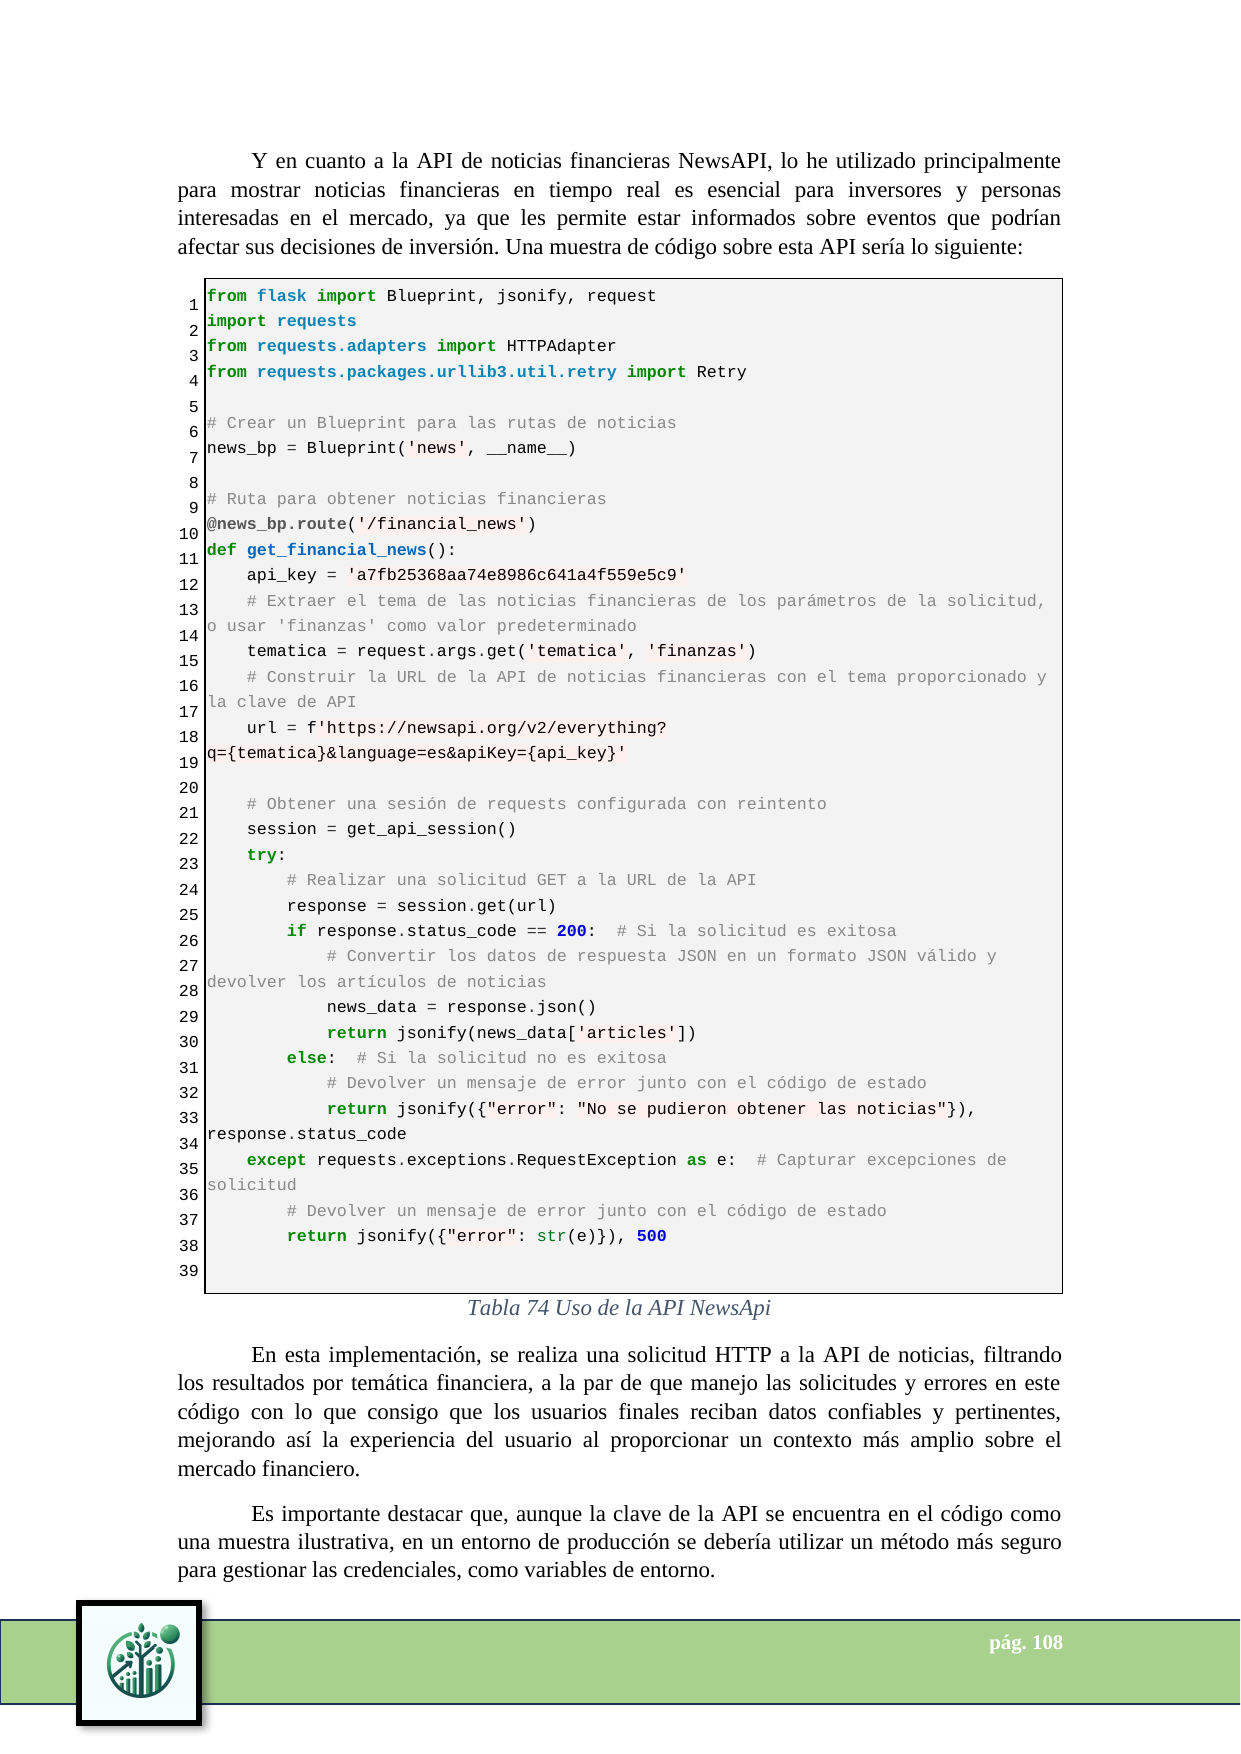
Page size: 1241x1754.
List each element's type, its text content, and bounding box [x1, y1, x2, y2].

table_header 1 2 3 4 5 6 7 8 9 10 11 12 13 14 15 16 17 18 19 20 21 22 23 24 25 26 27 28 29 30 31 32 33 34 35 36 37 38 39 [177, 278, 204, 1293]
table_header from flask import Blueprint, jsonify, request import requests from requests.adapters import HTTPAdapter from requests.packages.urllib3.util.retry import Retry # Crear un Blueprint para las rutas de noticias news_bp = Blueprint('news', __name__) # Ruta para obtener noticias financieras @news_bp.route('/financial_news') def get_financial_news(): api_key = 'a7fb25368aa74e8986c641a4f559e5c9' # Extraer el tema de las noticias financieras de los parámetros de la solicitud, o usar 'finanzas' como valor predeterminado tematica = request.args.get('tematica', 'finanzas') # Construir la URL de la API de noticias financieras con el tema proporcionado y la clave de API url = f'https://newsapi.org/v2/everything?q={tematica}&language=es&apiKey={api_key}' # Obtener una sesión de requests configurada con reintento session = get_api_session() try: # Realizar una solicitud GET a la URL de la API response = session.get(url) if response.status_code == 200: # Si la solicitud es exitosa # Convertir los datos de respuesta JSON en un formato JSON válido y devolver los artículos de noticias news_data = response.json() return jsonify(news_data['articles']) else: # Si la solicitud no es exitosa # Devolver un mensaje de error junto con el código de estado return jsonify({"error": "No se pudieron obtener las noticias"}), response.status_code except requests.exceptions.RequestException as e: # Capturar excepciones de solicitud # Devolver un mensaje de error junto con el código de estado return jsonify({"error": str(e)}), 500 [206, 279, 1062, 1293]
picture [82, 1606, 196, 1720]
text Tabla 74 Uso de la API NewsApi [177, 1294, 1063, 1320]
text En esta implementación, se realiza una solicitud HTTP a la API de noticias, filtrando los resultados por temática financiera, a la par de que manejo las solicitudes y errores en este código con lo que consigo que los usuarios finales reciban datos confiables y pertinentes, mejorando así la experiencia del usuario al proporcionar un contexto más amplio sobre el mercado financiero. [177, 1341, 1063, 1481]
text Y en cuanto a la API de noticias financieras NewsAPI, lo he utilizado principalmente para mostrar noticias financieras en tiempo real es esencial para inversores y personas interesadas en el mercado, ya que les permite estar informados sobre eventos que podrían afectar sus decisiones de inversión. Una muestra de código sobre esta API sería lo siguiente: [177, 148, 1063, 259]
text Es importante destacar que, aunque la clave de la API se encuentra en el código como una muestra ilustrativa, en un entorno de producción se debería utilizar un método más seguro para gestionar las credenciales, como variables de entorno. [177, 1500, 1063, 1583]
